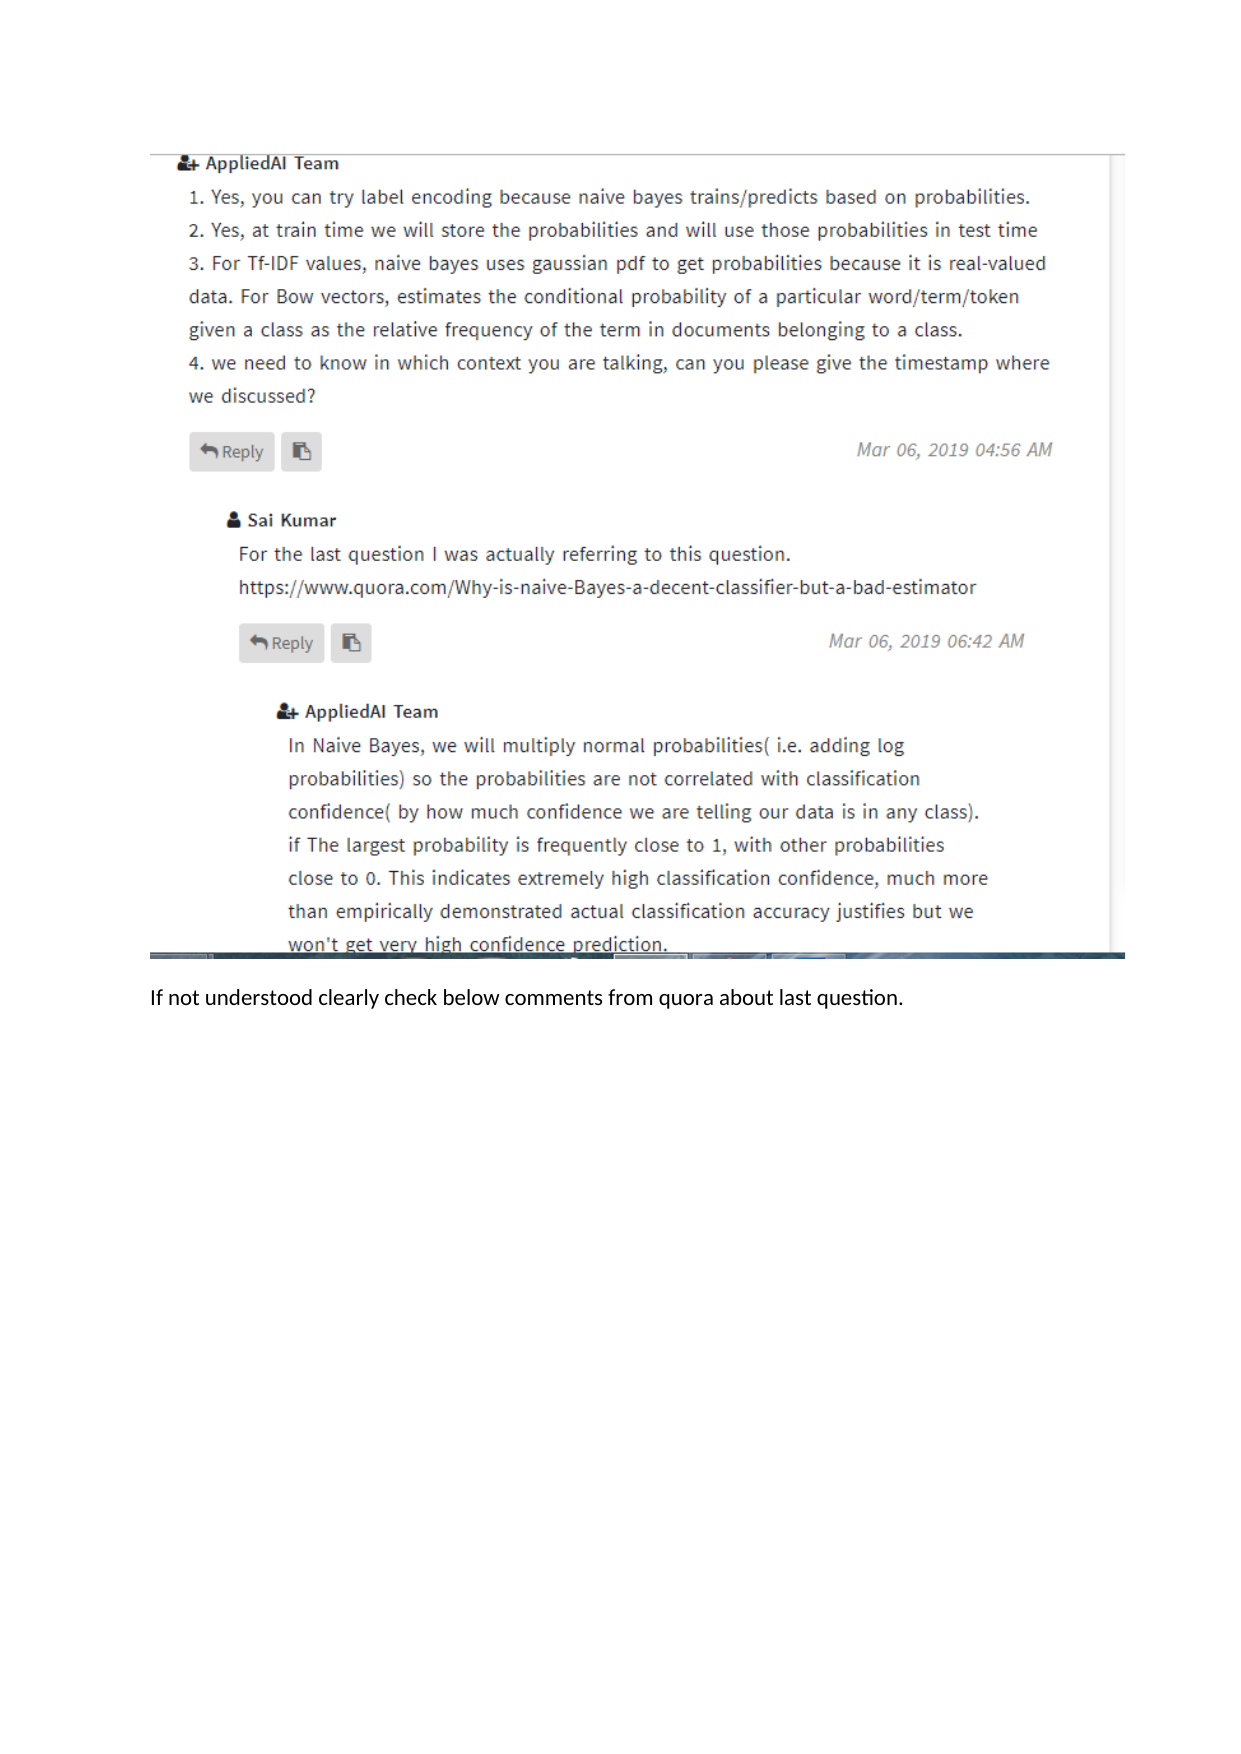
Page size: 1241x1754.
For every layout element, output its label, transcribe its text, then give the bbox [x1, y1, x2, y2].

text If not understood clearly check below comments from quora about last question. [150, 983, 1090, 1011]
picture [150, 150, 1125, 959]
